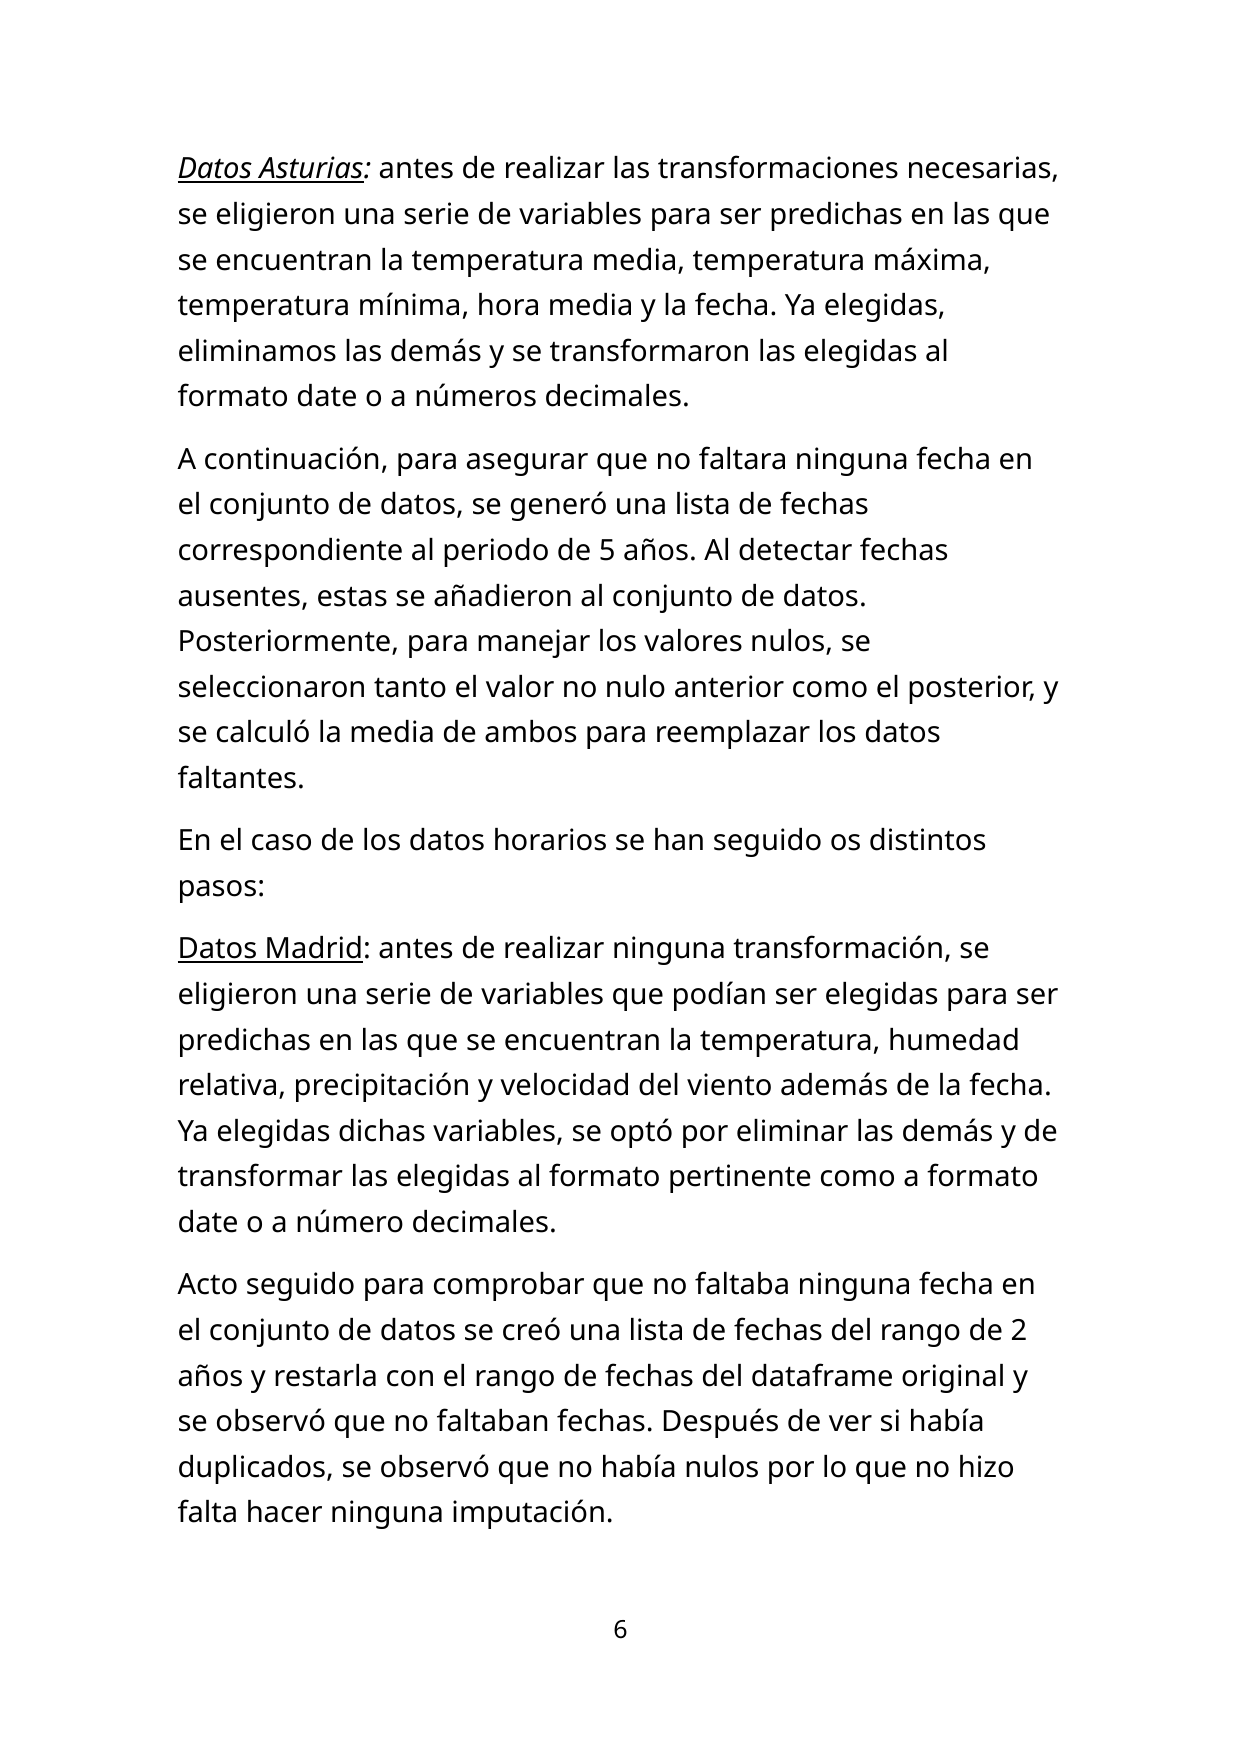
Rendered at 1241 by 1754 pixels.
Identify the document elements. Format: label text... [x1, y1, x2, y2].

text En el caso de los datos horarios se han seguido os distintos pasos: [177, 820, 1063, 905]
text Datos Madrid: antes de realizar ninguna transformación, se eligieron una serie de variables que podían ser elegidas para ser predichas en las que se encuentran la temperatura, humedad relativa, precipitación y velocidad del viento además de la fecha. Ya elegidas dichas variables, se optó por eliminar las demás y de transformar las elegidas al formato pertinente como a formato date o a número decimales. [177, 928, 1063, 1241]
text Datos Asturias: antes de realizar las transformaciones necesarias, se eligieron una serie de variables para ser predichas en las que se encuentran la temperatura media, temperatura máxima, temperatura mínima, hora media y la fecha. Ya elegidas, eliminamos las demás y se transformaron las elegidas al formato date o a números decimales. [177, 148, 1063, 415]
text Acto seguido para comprobar que no faltaba ninguna fecha en el conjunto de datos se creó una lista de fechas del rango de 2 años y restarla con el rango de fechas del dataframe original y se observó que no faltaban fechas. Después de ver si había duplicados, se observó que no había nulos por lo que no hizo falta hacer ninguna imputación. [177, 1264, 1063, 1531]
text A continuación, para asegurar que no faltara ninguna fecha en el conjunto de datos, se generó una lista de fechas correspondiente al periodo de 5 años. Al detectar fechas ausentes, estas se añadieron al conjunto de datos. Posteriormente, para manejar los valores nulos, se seleccionaron tanto el valor no nulo anterior como el posterior, y se calculó la media de ambos para reemplazar los datos faltantes. [177, 438, 1063, 797]
